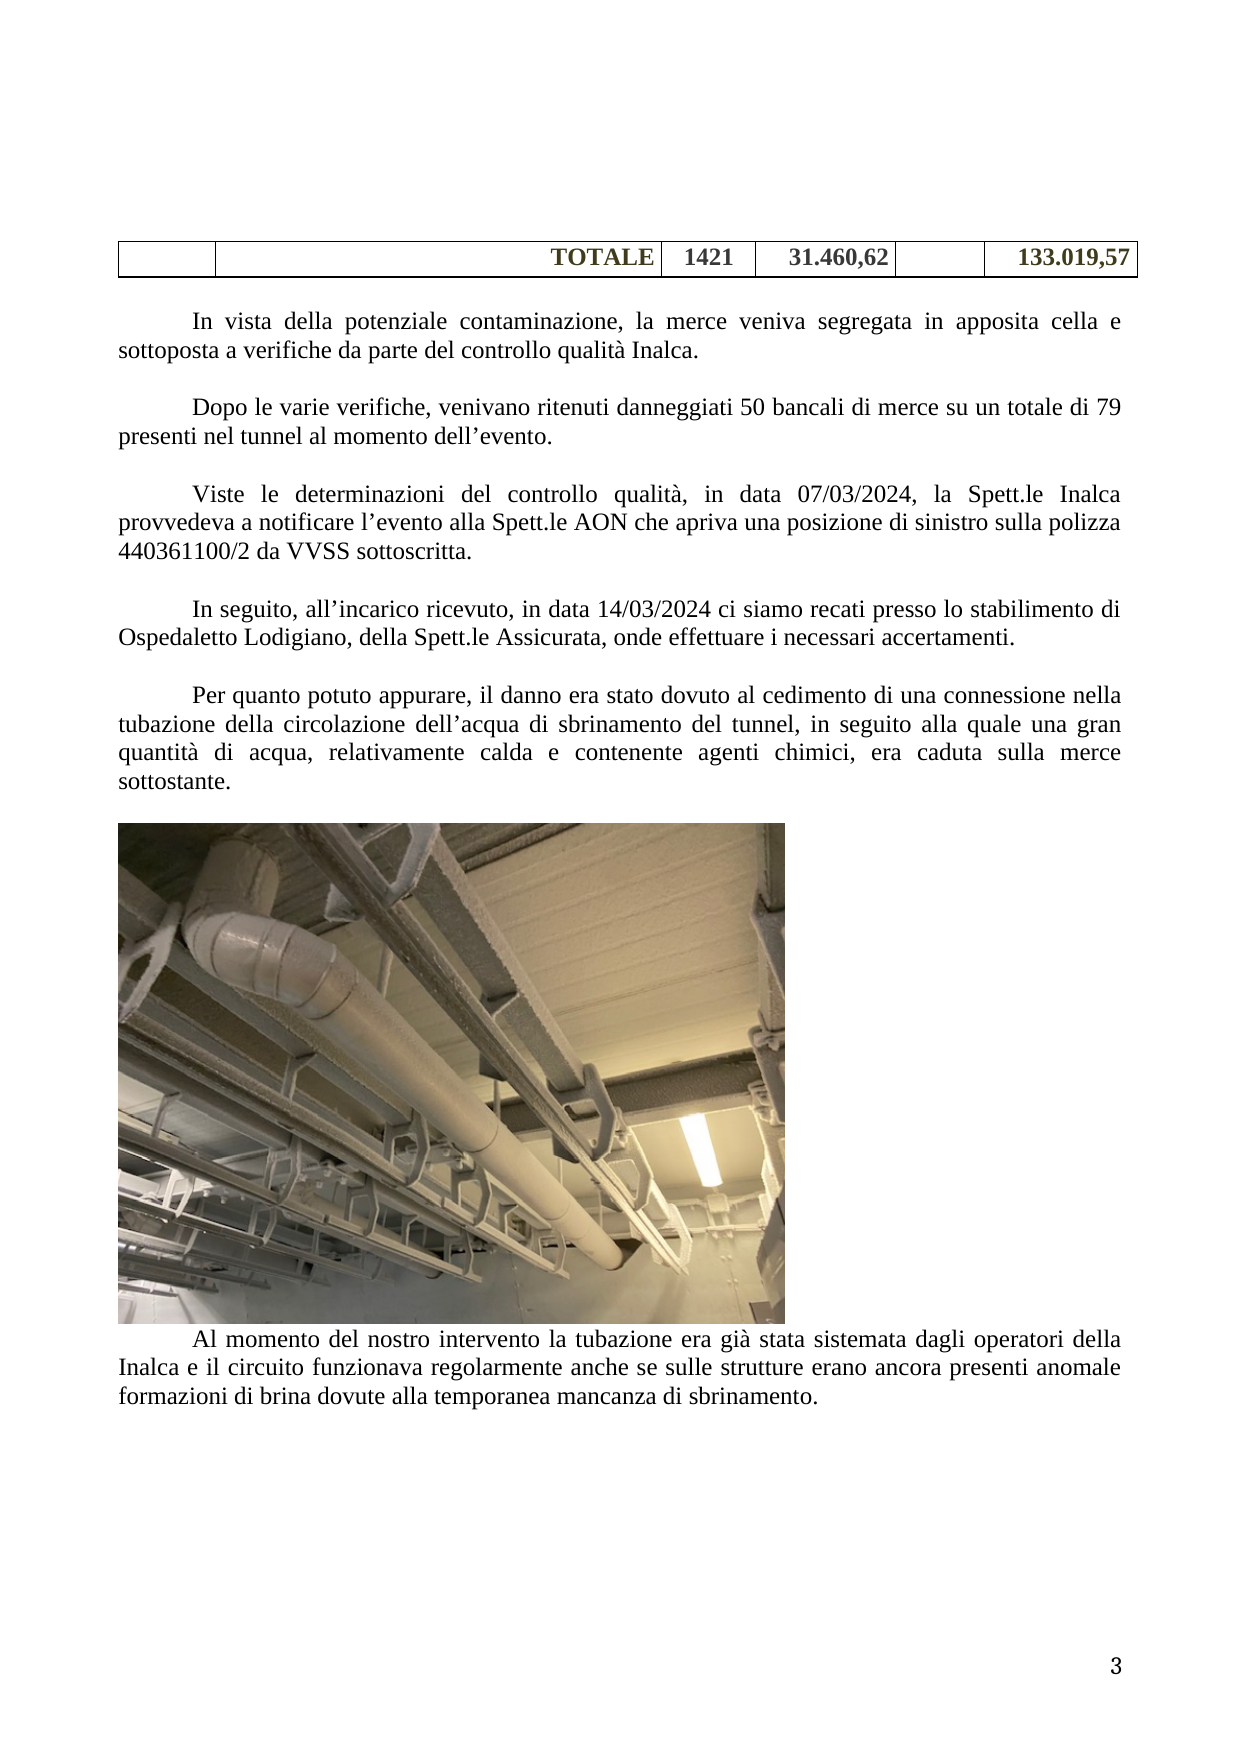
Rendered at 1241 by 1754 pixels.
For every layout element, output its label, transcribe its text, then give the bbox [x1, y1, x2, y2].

text Per quanto potuto appurare, il danno era stato dovuto al cedimento di una connessione nella tubazione della circolazione dell’acqua di sbrinamento del tunnel, in seguito alla quale una gran quantità di acqua, relativamente calda e contenente agenti chimici, era caduta sulla merce sottostante. [118, 680, 1122, 795]
text In seguito, all’incarico ricevuto, in data 14/03/2024 ci siamo recati presso lo stabilimento di Ospedaletto Lodigiano, della Spett.le Assicurata, onde effettuare i necessari accertamenti. [118, 594, 1122, 651]
text Al momento del nostro intervento la tubazione era già stata sistemata dagli operatori della Inalca e il circuito funzionava regolarmente anche se sulle strutture erano ancora presenti anomale formazioni di brina dovute alla temporanea mancanza di sbrinamento. [118, 1324, 1122, 1410]
text Dopo le varie verifiche, venivano ritenuti danneggiati 50 bancali di merce su un totale di 79 presenti nel tunnel al momento dell’evento. [118, 392, 1122, 450]
table_cell 133.019,57 [985, 242, 1137, 276]
table_cell 1421 [662, 242, 755, 276]
table_cell 31.460,62 [756, 242, 895, 276]
table_cell [119, 242, 215, 276]
table_cell [896, 242, 984, 276]
text In vista della potenziale contaminazione, la merce veniva segregata in apposita cella e sottoposta a verifiche da parte del controllo qualità Inalca. [118, 306, 1122, 364]
table_cell TOTALE [216, 242, 661, 276]
picture [118, 823, 785, 1324]
text Viste le determinazioni del controllo qualità, in data 07/03/2024, la Spett.le Inalca provvedeva a notificare l’evento alla Spett.le AON che apriva una posizione di sinistro sulla polizza 440361100/2 da VVSS sottoscritta. [118, 479, 1122, 565]
